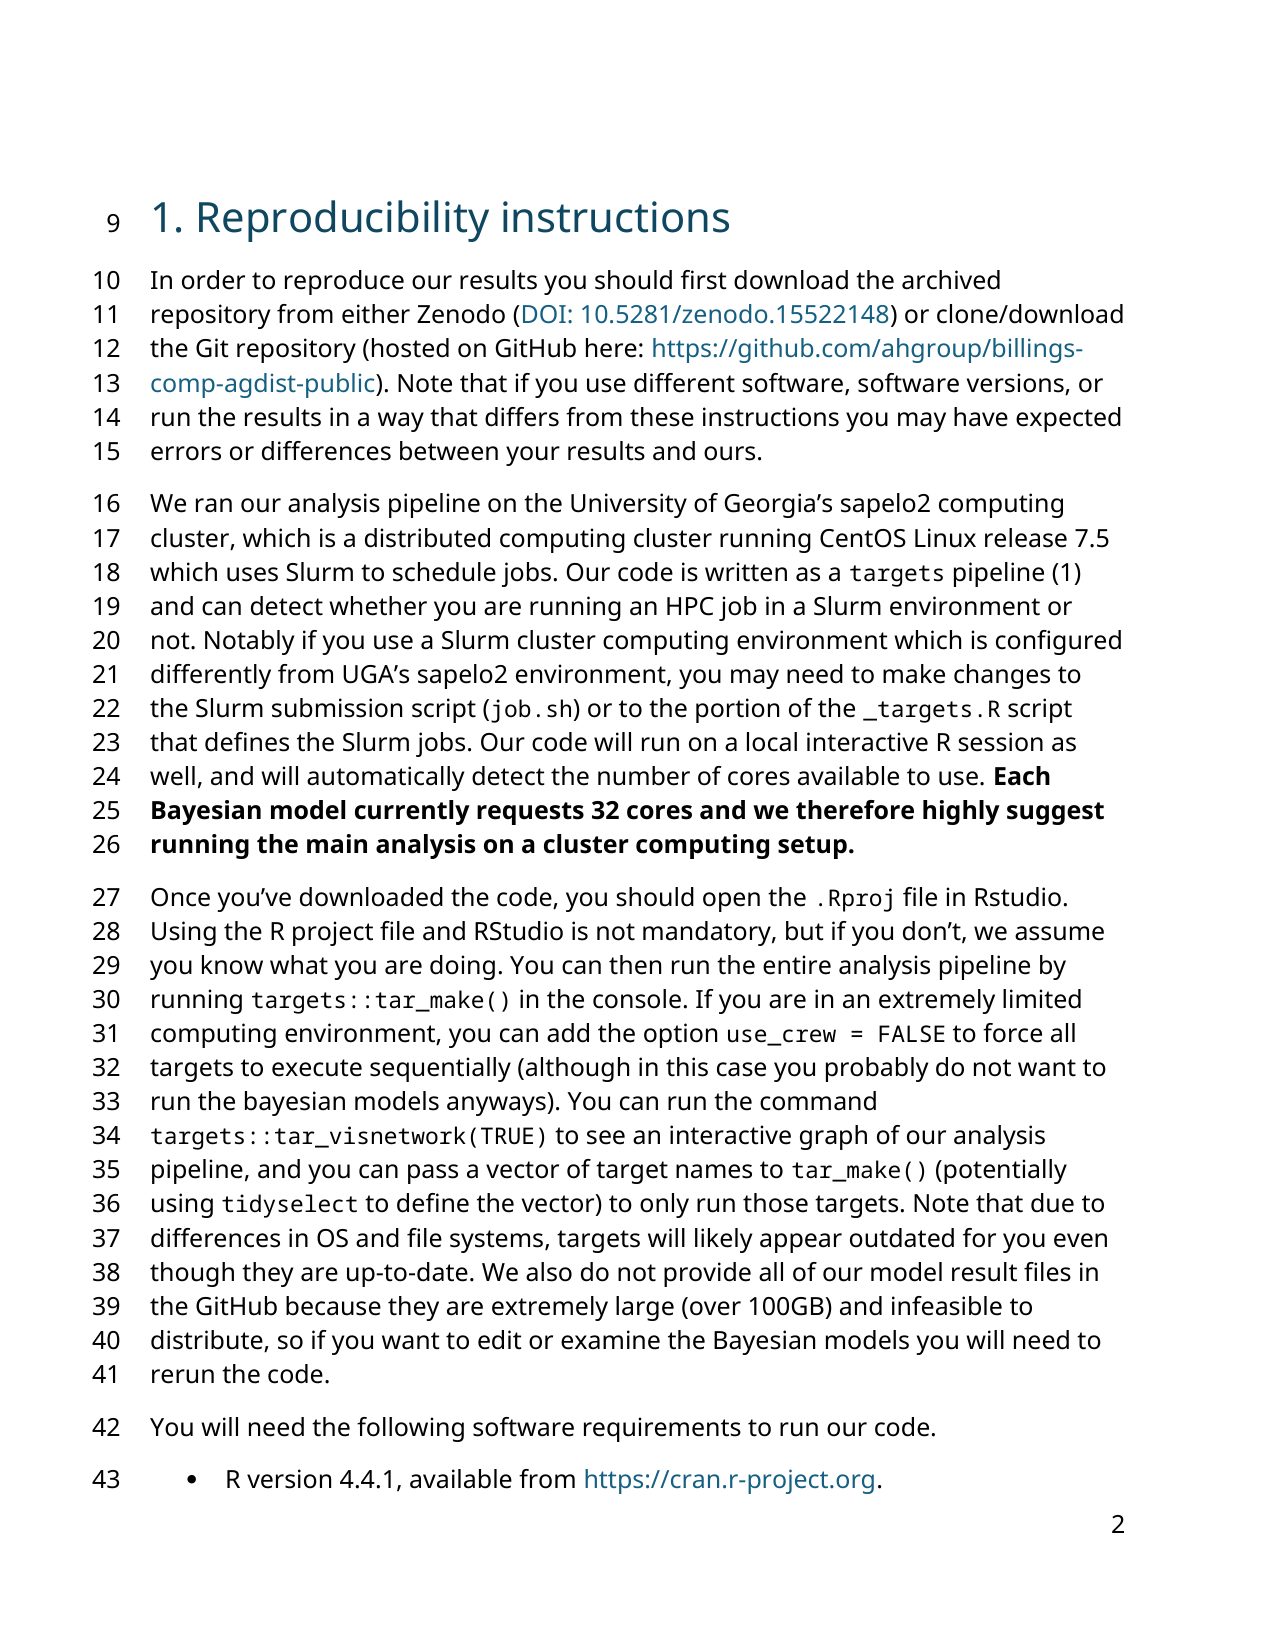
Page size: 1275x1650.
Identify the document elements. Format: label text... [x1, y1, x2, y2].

subtitle 1. Reproducibility instructions [150, 187, 1125, 244]
list R version 4.4.1, available from https://cran.r-project.org. [187, 1462, 1125, 1496]
text We ran our analysis pipeline on the University of Georgia’s sapelo2 computing cluster, which is a distributed computing cluster running CentOS Linux release 7.5 which uses Slurm to schedule jobs. Our code is written as a targets pipeline (1) and can detect whether you are running an HPC job in a Slurm environment or not. Notably if you use a Slurm cluster computing environment which is configured differently from UGA’s sapelo2 environment, you may need to make changes to the Slurm submission script (job.sh) or to the portion of the _targets.R script that defines the Slurm jobs. Our code will run on a local interactive R session as well, and will automatically detect the number of cores available to use. Each Bayesian model currently requests 32 cores and we therefore highly suggest running the main analysis on a cluster computing setup. [150, 486, 1125, 861]
text You will need the following software requirements to run our code. [150, 1409, 1125, 1443]
text In order to reproduce our results you should first download the archived repository from either Zenodo (DOI: 10.5281/zenodo.15522148) or clone/download the Git repository (hosted on GitHub here: https://github.com/ahgroup/billings-comp-agdist-public). Note that if you use different software, software versions, or run the results in a way that differs from these instructions you may have expected errors or differences between your results and ours. [150, 263, 1125, 467]
text Once you’ve downloaded the code, you should open the .Rproj file in Rstudio. Using the R project file and RStudio is not mandatory, but if you don’t, we assume you know what you are doing. You can then run the entire analysis pipeline by running targets::tar_make() in the console. If you are in an extremely limited computing environment, you can add the option use_crew = FALSE to force all targets to execute sequentially (although in this case you probably do not want to run the bayesian models anyways). You can run the command targets::tar_visnetwork(TRUE) to see an interactive graph of our analysis pipeline, and you can pass a vector of target names to tar_make() (potentially using tidyselect to define the vector) to only run those targets. Note that due to differences in OS and file systems, targets will likely appear outdated for you even though they are up-to-date. We also do not provide all of our model result files in the GitHub because they are extremely large (over 100GB) and infeasible to distribute, so if you want to edit or examine the Bayesian models you will need to rerun the code. [150, 879, 1125, 1391]
